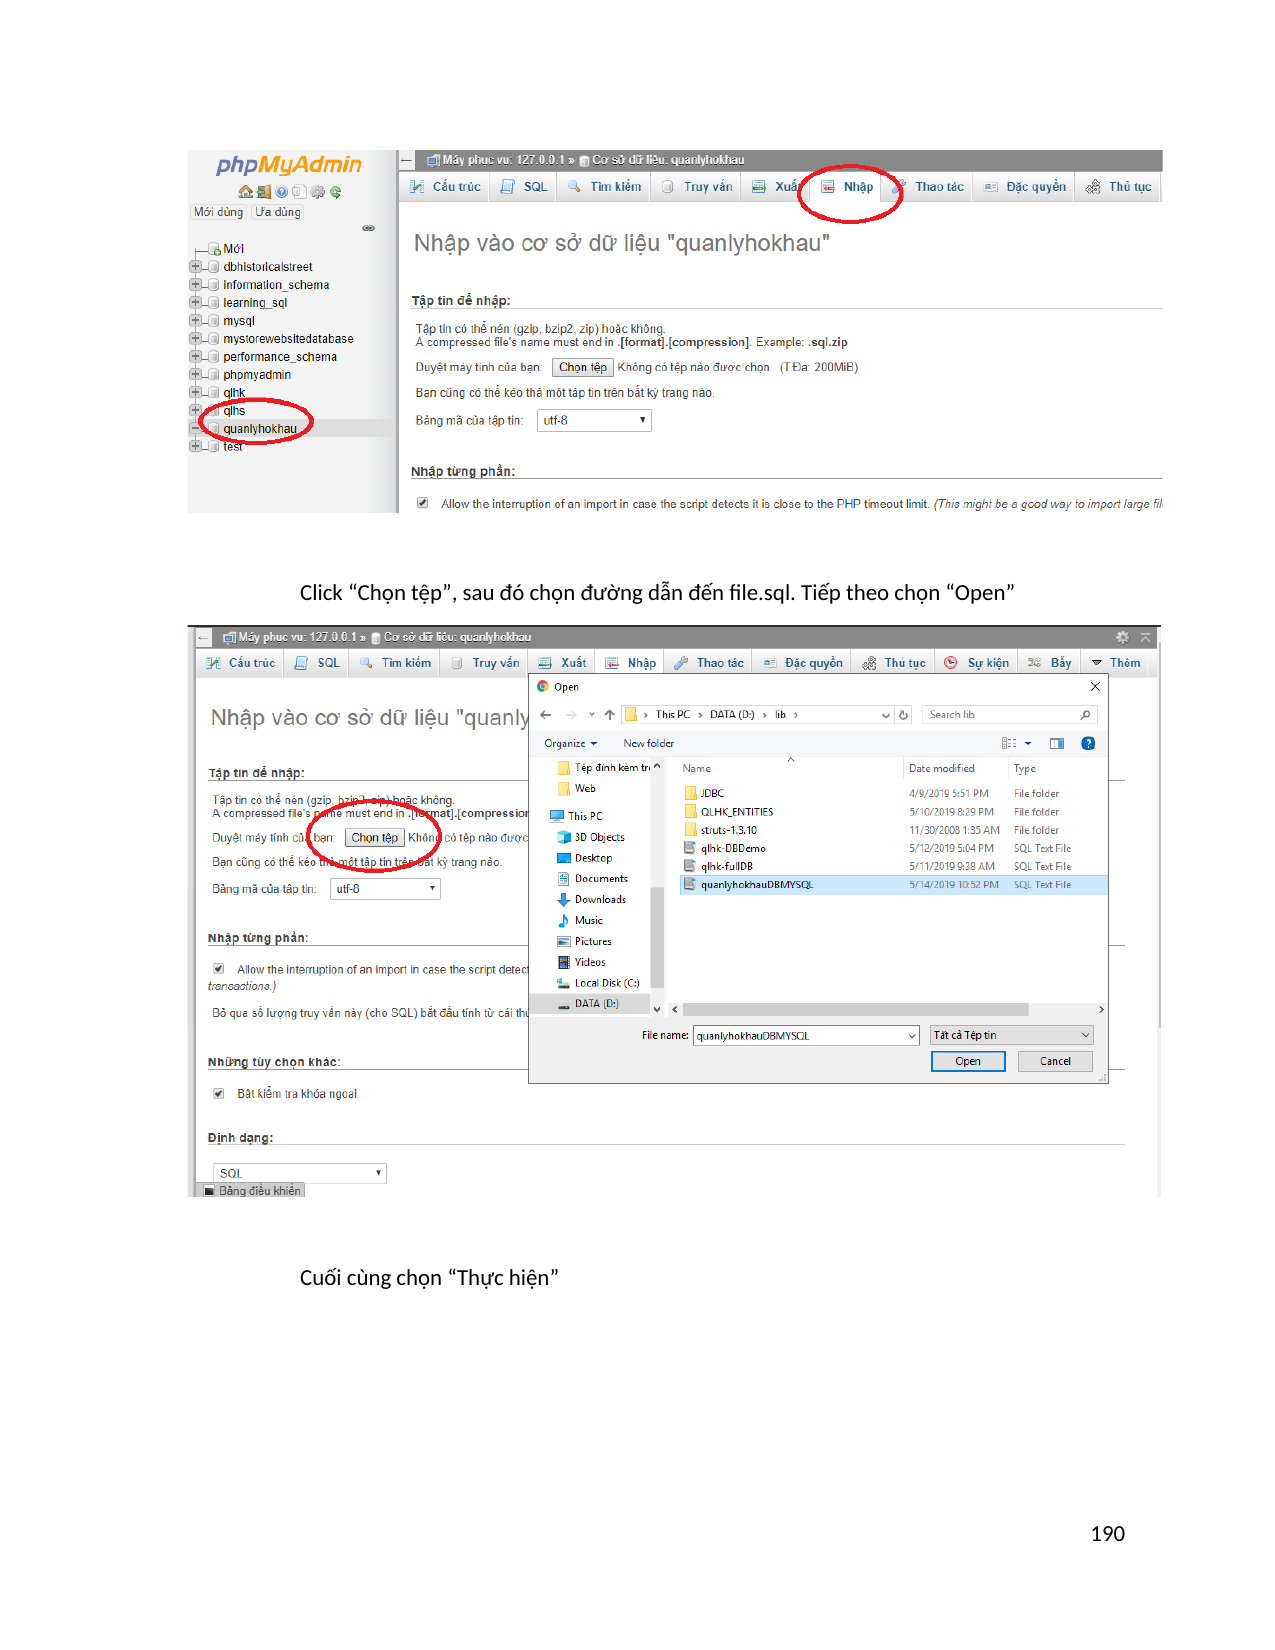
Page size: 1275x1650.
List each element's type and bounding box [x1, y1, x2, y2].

picture [187, 625, 1161, 1197]
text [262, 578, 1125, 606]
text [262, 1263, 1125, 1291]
picture [187, 150, 1163, 513]
